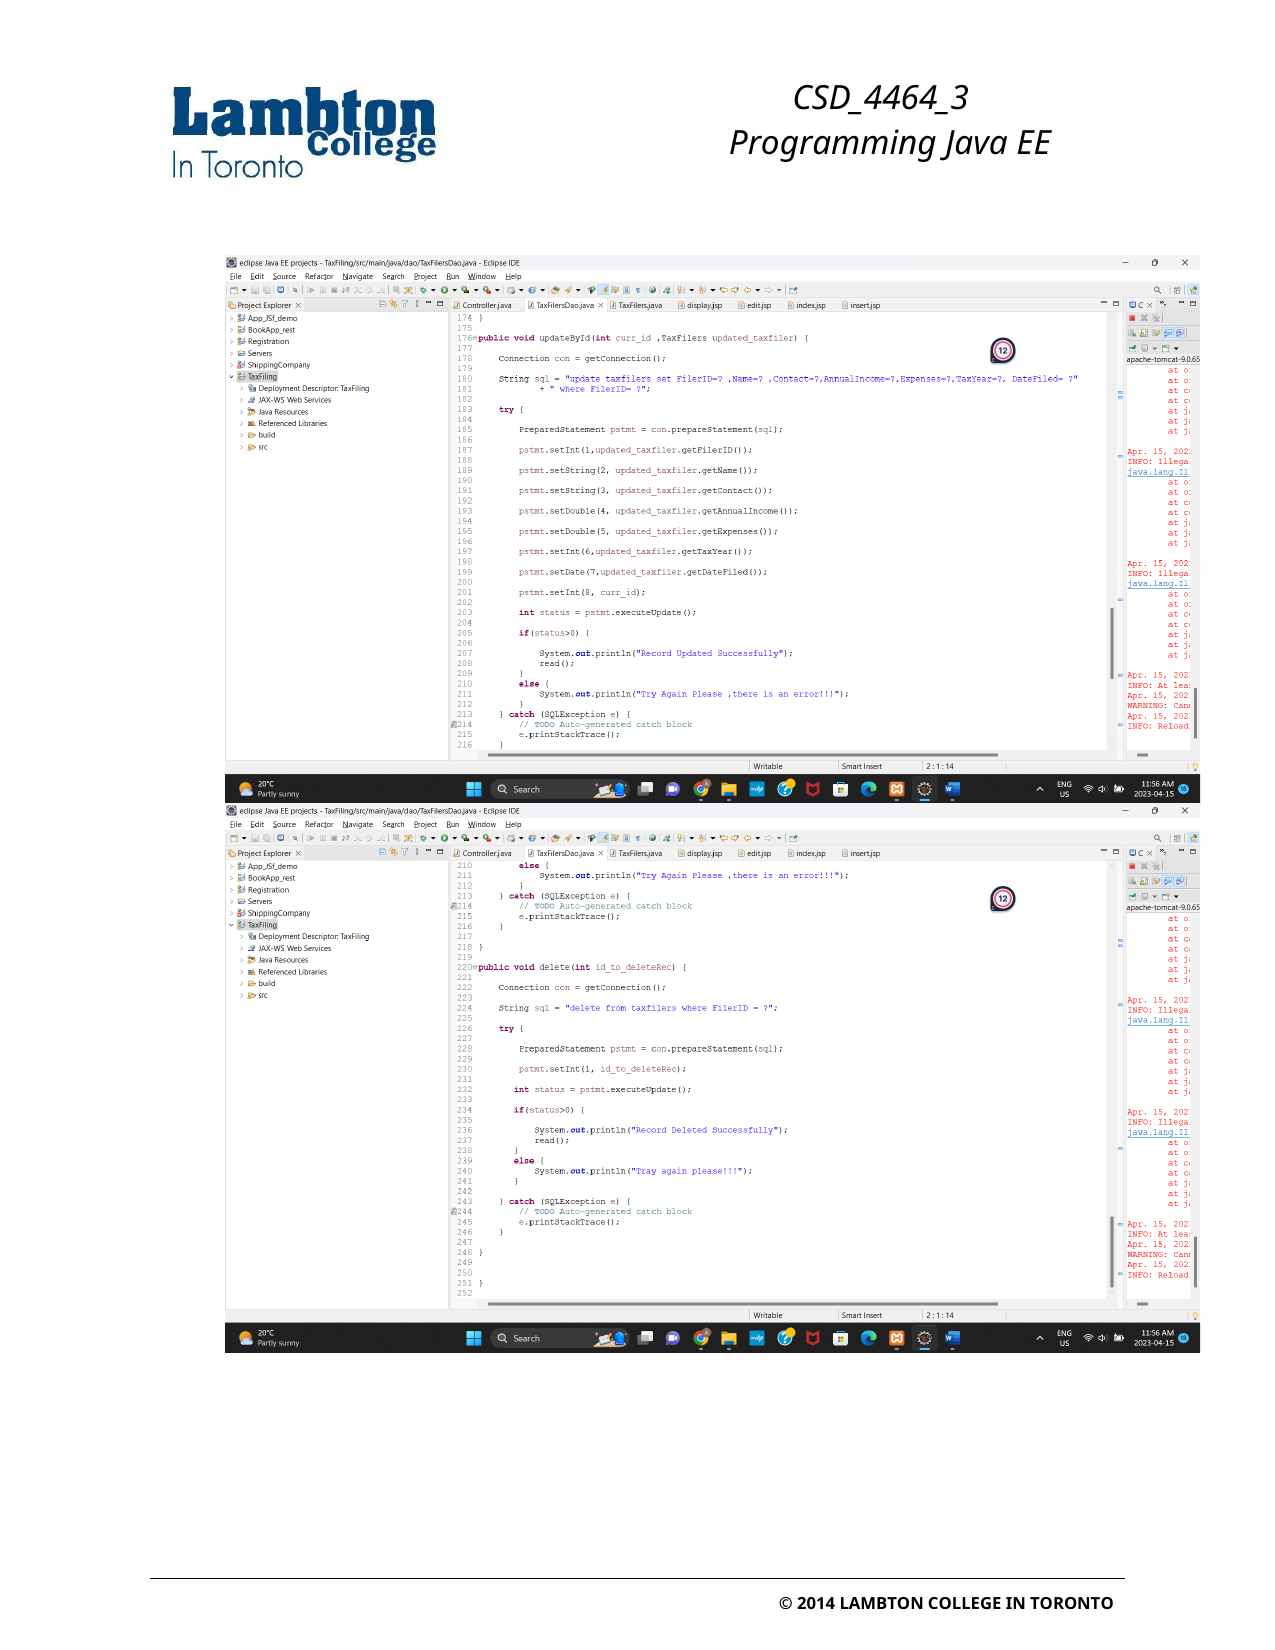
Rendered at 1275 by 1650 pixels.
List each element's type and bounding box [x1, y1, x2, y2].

picture [225, 255, 1200, 1353]
picture [161, 73, 448, 188]
